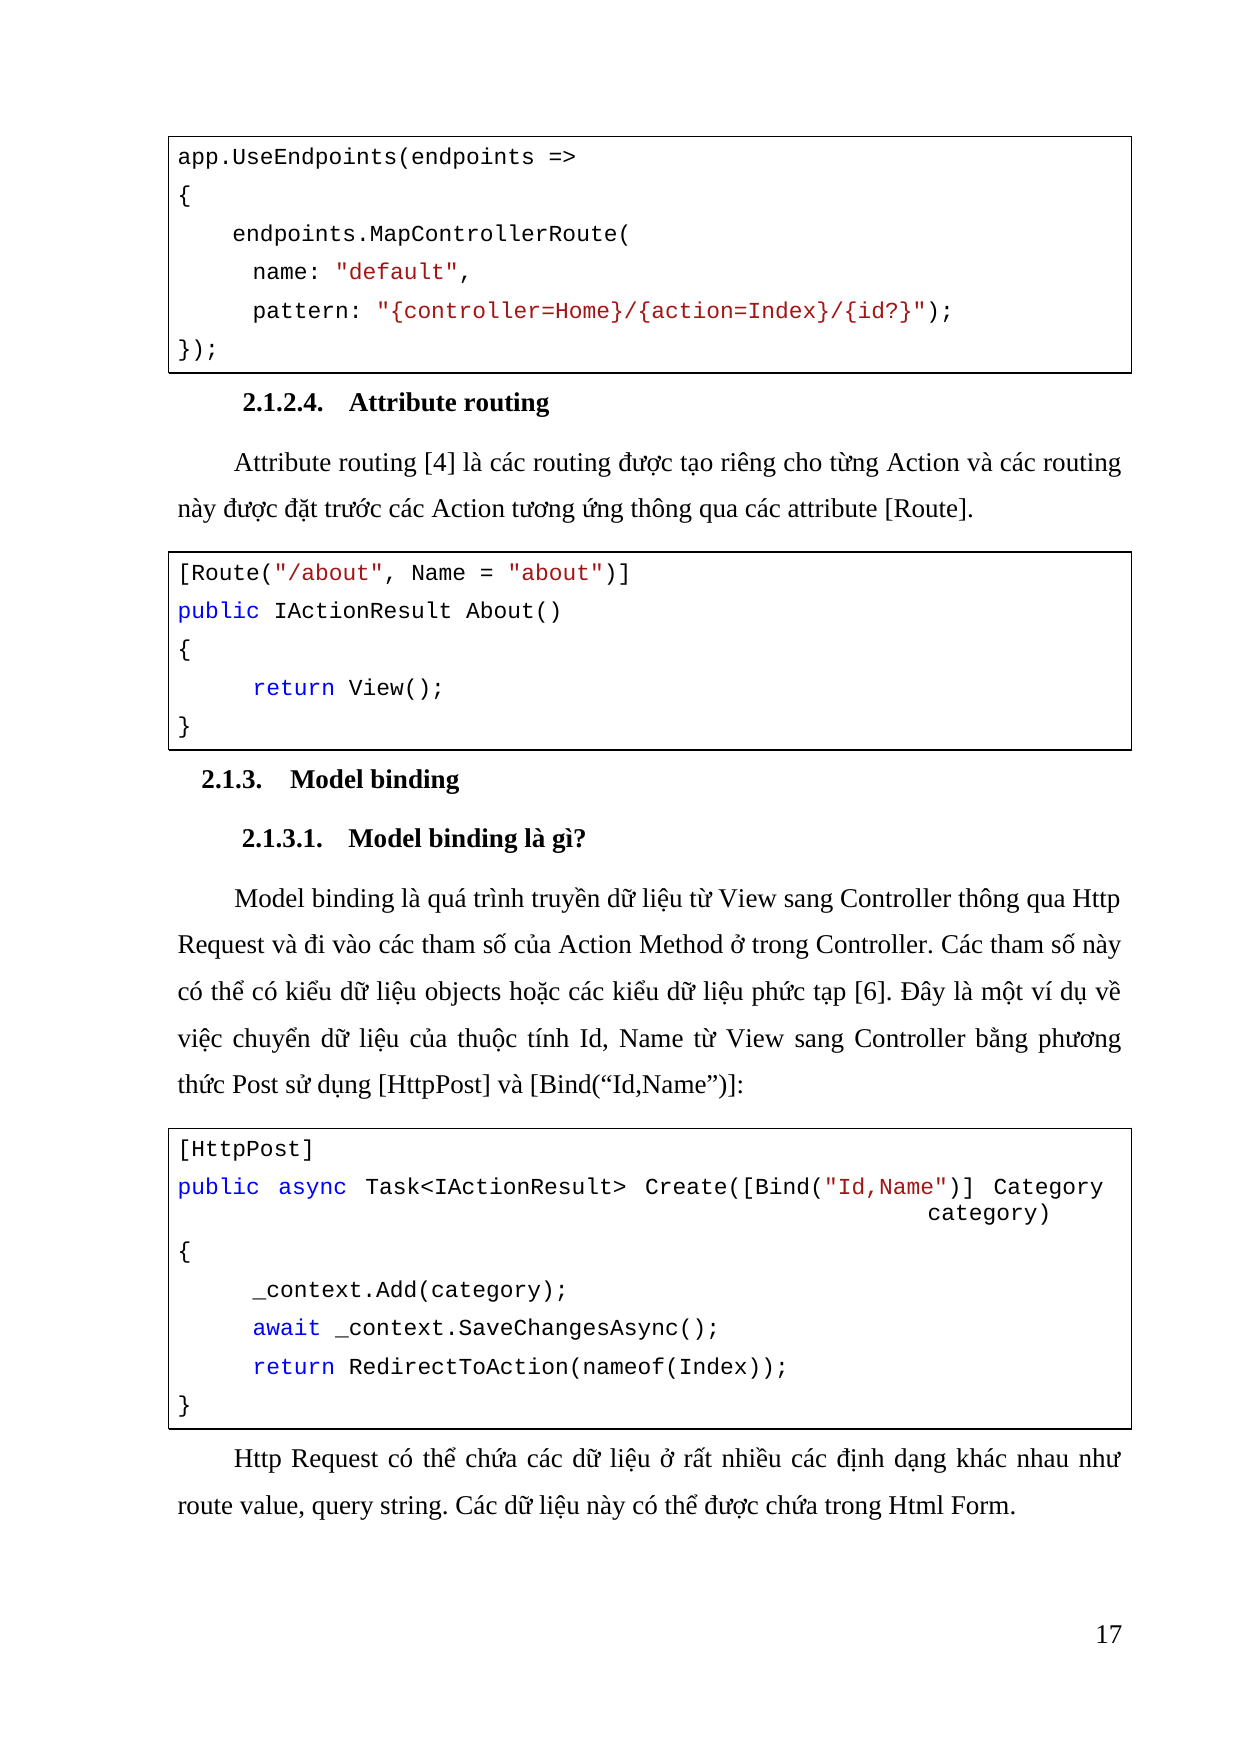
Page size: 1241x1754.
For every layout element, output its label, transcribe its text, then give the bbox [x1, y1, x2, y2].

text Http Request có thể chứa các dữ liệu ở rất nhiều các định dạng khác nhau như route value, query string. Các dữ liệu này có thể được chứa trong Html Form. [177, 1442, 1122, 1520]
text await _context.SaveChangesAsync(); [169, 1307, 1131, 1343]
text }); [169, 328, 1131, 372]
text } [169, 1384, 1131, 1428]
text } [169, 705, 1131, 749]
text _context.Add(category); [169, 1269, 1131, 1304]
text { [169, 1230, 1131, 1266]
text { [169, 174, 1131, 210]
text pattern: "{controller=Home}/{action=Index}/{id?}"); [169, 290, 1131, 325]
text public async Task<IActionResult> Create([Bind("Id,Name")] Category category) [169, 1166, 1131, 1227]
text Model binding là quá trình truyền dữ liệu từ View sang Controller thông qua Http Request và đi vào các tham số của Action Method ở trong Controller. Các tham số này có thể có kiểu dữ liệu objects hoặc các kiểu dữ liệu phức tạp [6]. Đây là một ví dụ về việc chuyển dữ liệu của thuộc tính Id, Name từ View sang Controller bằng phương thức Post sử dụng [HttpPost] và [Bind(“Id,Name”)]: [177, 882, 1122, 1099]
text return RedirectToAction(nameof(Index)); [169, 1346, 1131, 1381]
text public IActionResult About() [169, 590, 1131, 625]
text return View(); [169, 667, 1131, 702]
subtitle Attribute routing [242, 386, 1122, 418]
text name: "default", [169, 251, 1131, 287]
text app.UseEndpoints(endpoints => [169, 137, 1131, 171]
text endpoints.MapControllerRoute( [169, 213, 1131, 248]
text Attribute routing [4] là các routing được tạo riêng cho từng Action và các routing này được đặt trước các Action tương ứng thông qua các attribute [Route]. [177, 446, 1122, 523]
subtitle Model binding là gì? [242, 823, 1122, 854]
subtitle Model binding [201, 763, 1122, 794]
text { [169, 628, 1131, 664]
text [Route("/about", Name = "about")] [169, 553, 1131, 587]
text [HttpPost] [169, 1129, 1131, 1163]
